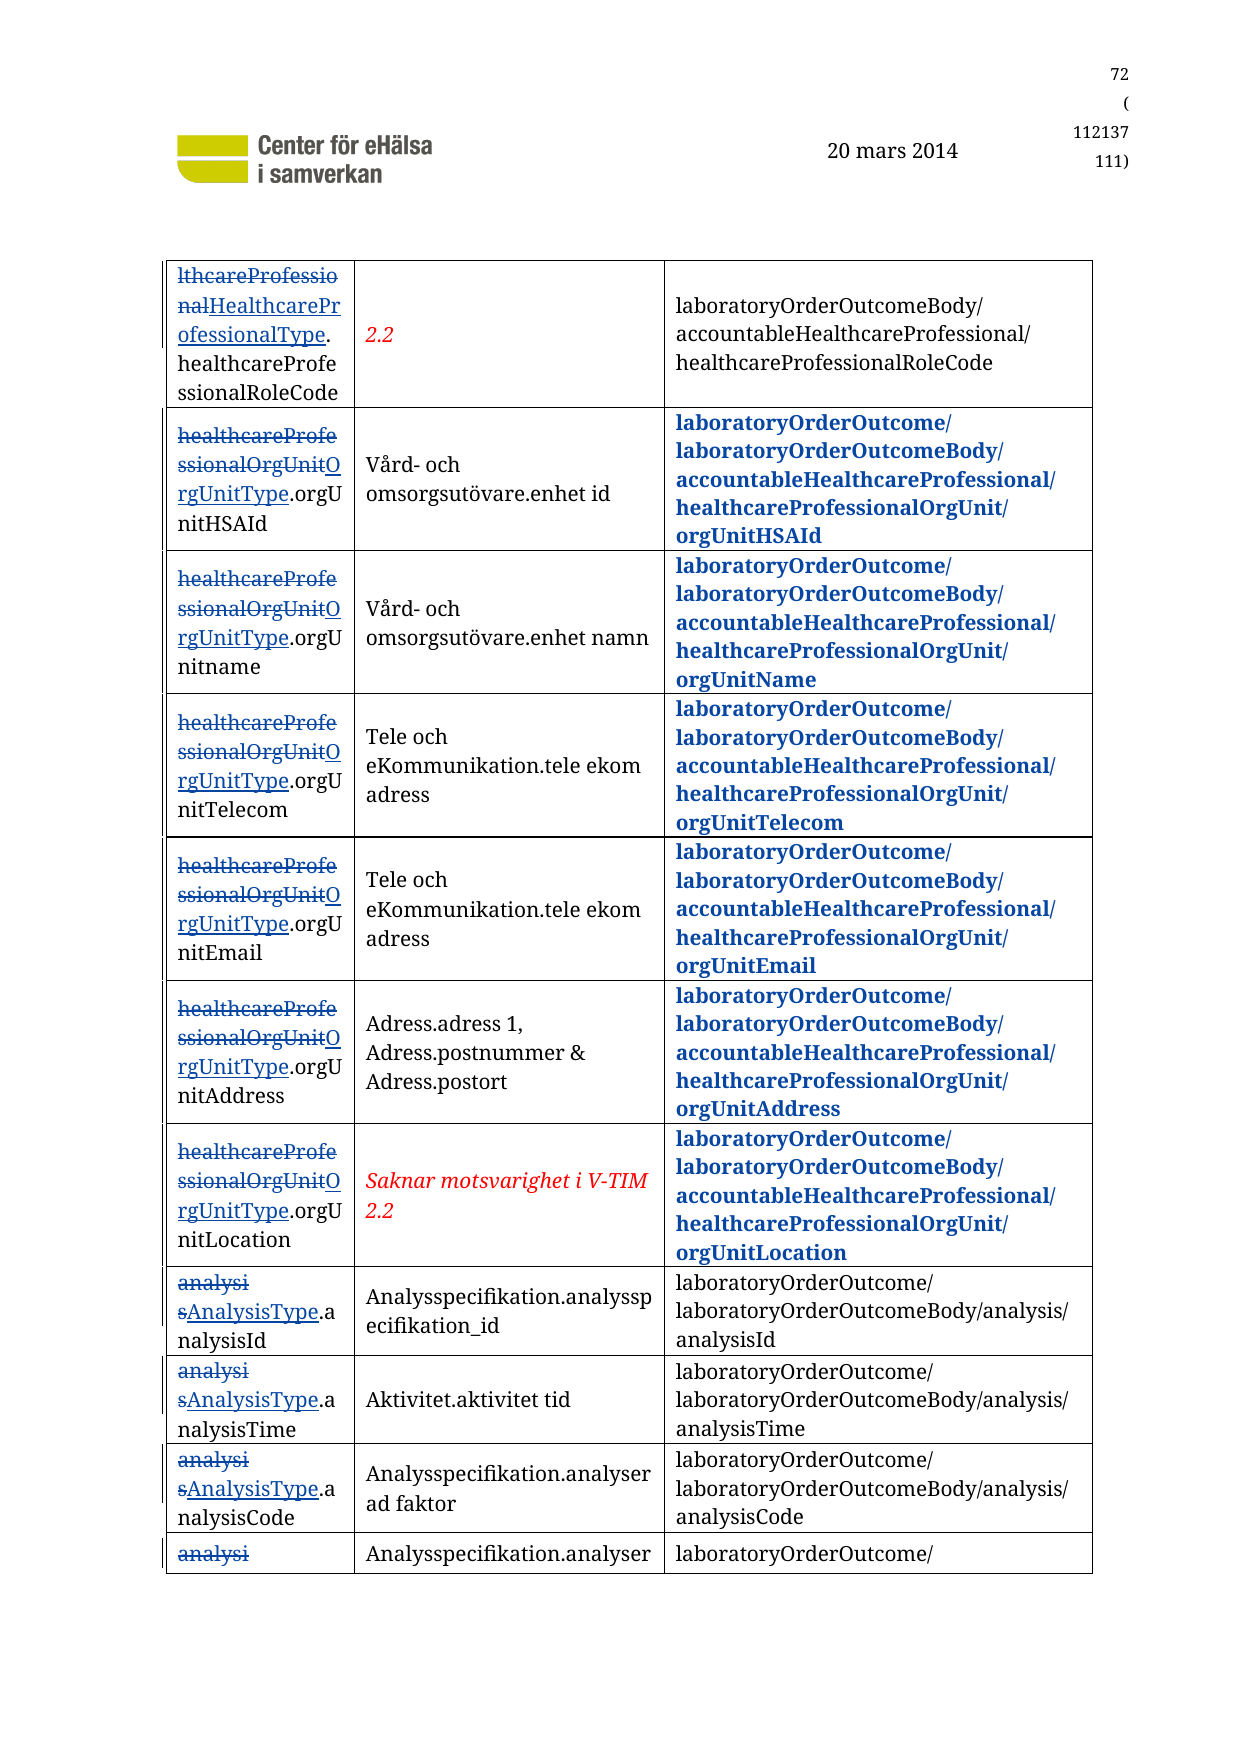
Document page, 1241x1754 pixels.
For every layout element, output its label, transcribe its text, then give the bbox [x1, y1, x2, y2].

picture [177, 135, 432, 183]
table_cell Analysspecifikation.analyserad faktor [355, 1444, 664, 1532]
table_cell Analysspecifikation.analysspecifikation_id [355, 1267, 664, 1355]
table_cell laboratoryOrderOutcome/laboratoryOrderOutcomeBody/accountableHealthcareProfessional/healthcareProfessionalOrgUnit/orgUnitLocation [665, 1124, 1092, 1266]
table_cell .orgUnitHSAId [167, 408, 354, 550]
table_cell laboratoryOrderOutcome/laboratoryOrderOutcomeBody/accountableHealthcareProfessional/healthcareProfessionalOrgUnit/orgUnitEmail [665, 838, 1092, 980]
table_cell laboratoryOrderOutcome/laboratoryOrderOutcomeBody/analysis/analysisId [665, 1267, 1092, 1355]
table_cell laboratoryOrderOutcome/laboratoryOrderOutcomeBody/accountableHealthcareProfessional/healthcareProfessionalOrgUnit/orgUnitTelecom [665, 694, 1092, 836]
table_cell Vård- och omsorgsutövare.enhet id [355, 408, 664, 550]
table_cell .analysisCode [167, 1444, 354, 1532]
table_cell .orgUnitEmail [167, 838, 354, 980]
table_cell Analysspecifikation.analyserad faktor [355, 1533, 664, 1573]
table_cell .orgUnitTelecom [167, 694, 354, 836]
table_cell Tele och eKommunikation.tele ekom adress [355, 694, 664, 836]
table_cell laboratoryOrderOutcome/laboratoryOrderOutcomeBody/analysis/analysisTime [665, 1356, 1092, 1443]
table_cell Aktivitet.aktivitet tid [355, 1356, 664, 1443]
table_cell .orgUnitAddress [167, 981, 354, 1123]
table_cell Saknar motsvarighet i V-TIM 2.2 [355, 261, 664, 407]
table_cell laboratoryOrderOutcome/laboratoryOrderOutcomeBody/accountableHealthcareProfessional/healthcareProfessionalOrgUnit/orgUnitHSAId [665, 408, 1092, 550]
table_cell .orgUnitLocation [167, 1124, 354, 1266]
table_cell Tele och eKommunikation.tele ekom adress [355, 838, 664, 980]
table_cell laboratoryOrderOutcome/laboratoryOrderOutcomeBody/accountableHealthcareProfessional/healthcareProfessionalOrgUnit/orgUnitName [665, 551, 1092, 693]
table_cell laboratoryOrderOutcome/laboratoryOrderOutcomeBody/analysis/analysisText [665, 1533, 1092, 1573]
table_cell Saknar motsvarighet i V-TIM 2.2 [355, 1124, 664, 1266]
table_cell .analysisId [167, 1267, 354, 1355]
table_cell .healthcareProfessionalRoleCode [167, 261, 354, 407]
table_cell laboratoryOrderOutcome/laboratoryOrderOutcomeBody/accountableHealthcareProfessional/healthcareProfessionalRoleCode [665, 261, 1092, 407]
table_cell .orgUnitname [167, 551, 354, 693]
table_cell Vård- och omsorgsutövare.enhet namn [355, 551, 664, 693]
table_cell .analysisTime [167, 1356, 354, 1443]
table_cell laboratoryOrderOutcome/laboratoryOrderOutcomeBody/analysis/analysisCode [665, 1444, 1092, 1532]
table_cell Adress.adress 1, Adress.postnummer & Adress.postort [355, 981, 664, 1123]
table_cell .analysisText [167, 1533, 354, 1573]
table_cell laboratoryOrderOutcome/laboratoryOrderOutcomeBody/accountableHealthcareProfessional/healthcareProfessionalOrgUnit/orgUnitAddress [665, 981, 1092, 1123]
